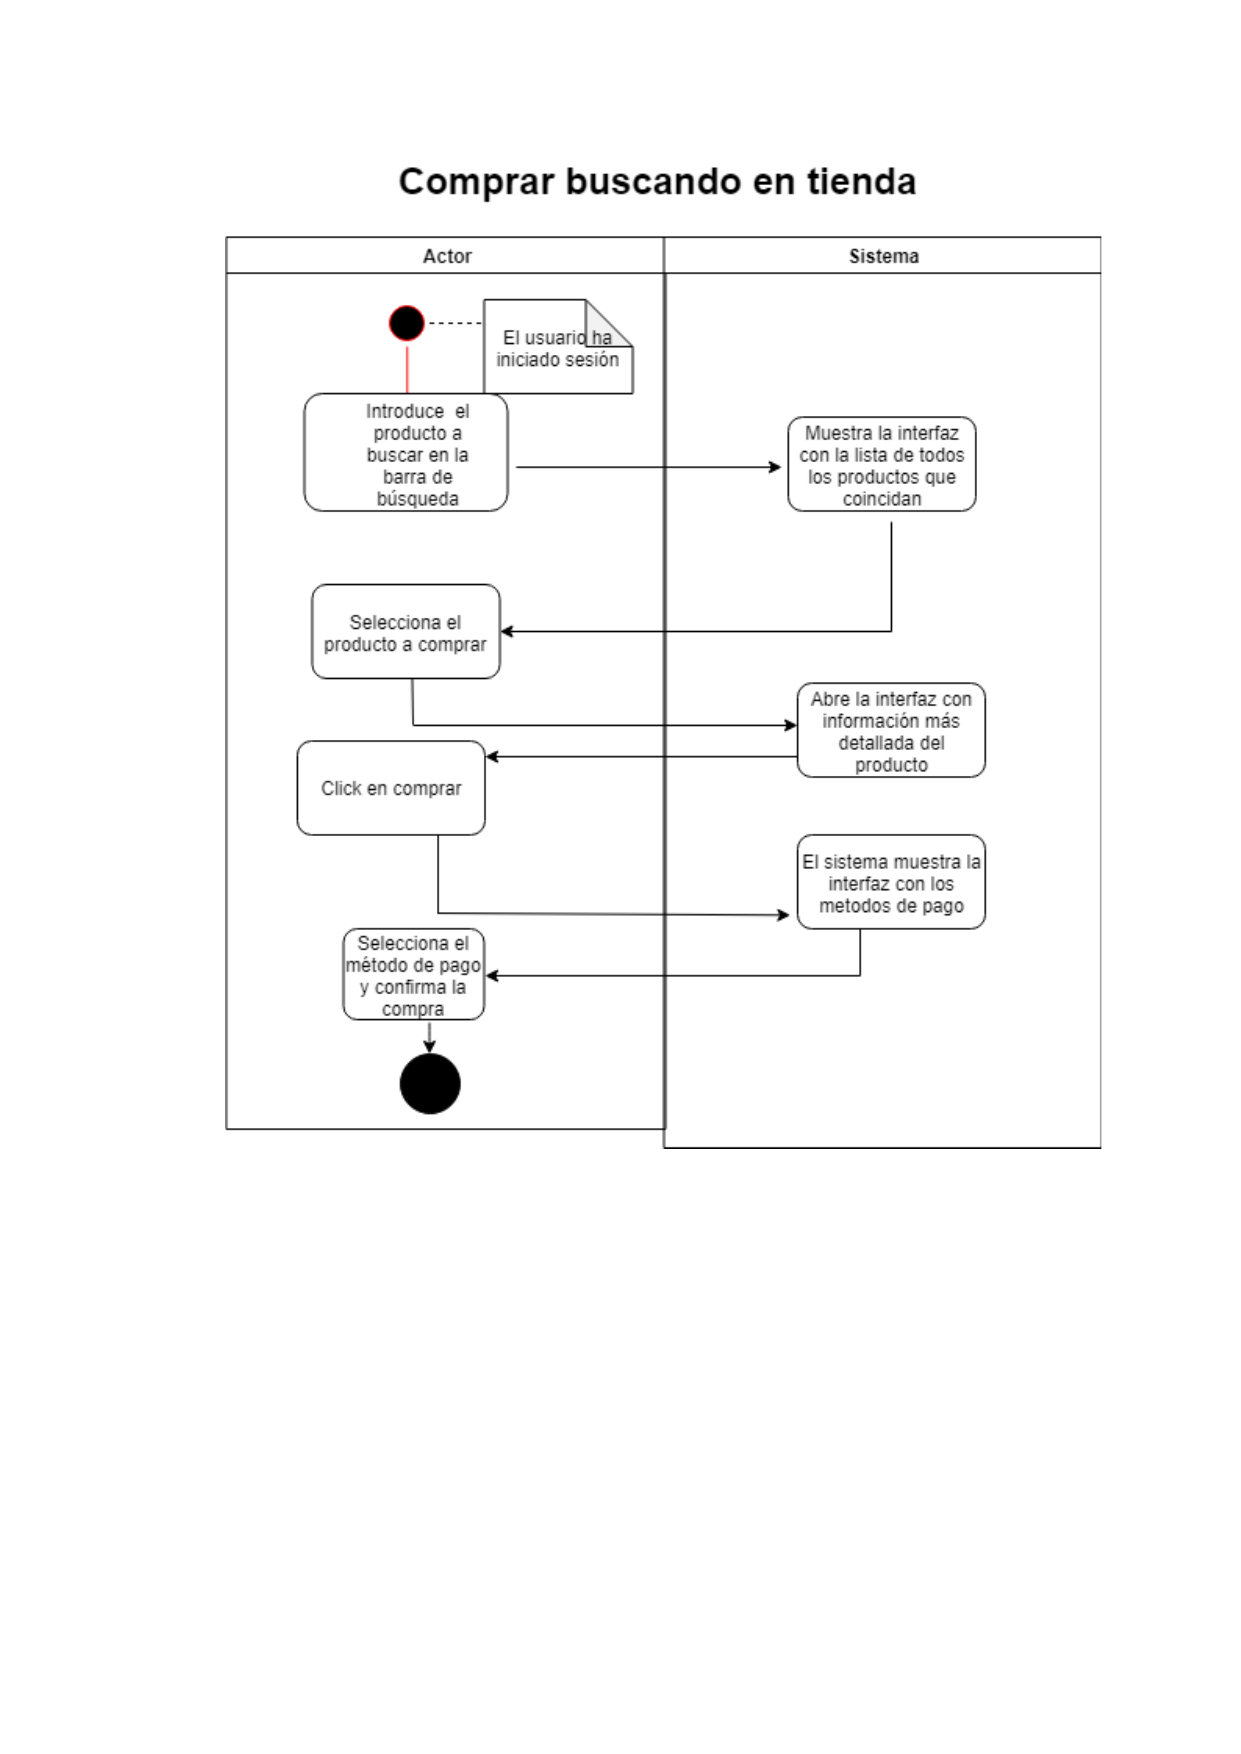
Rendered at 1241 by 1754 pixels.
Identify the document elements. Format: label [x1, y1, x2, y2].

picture [225, 150, 1102, 1149]
